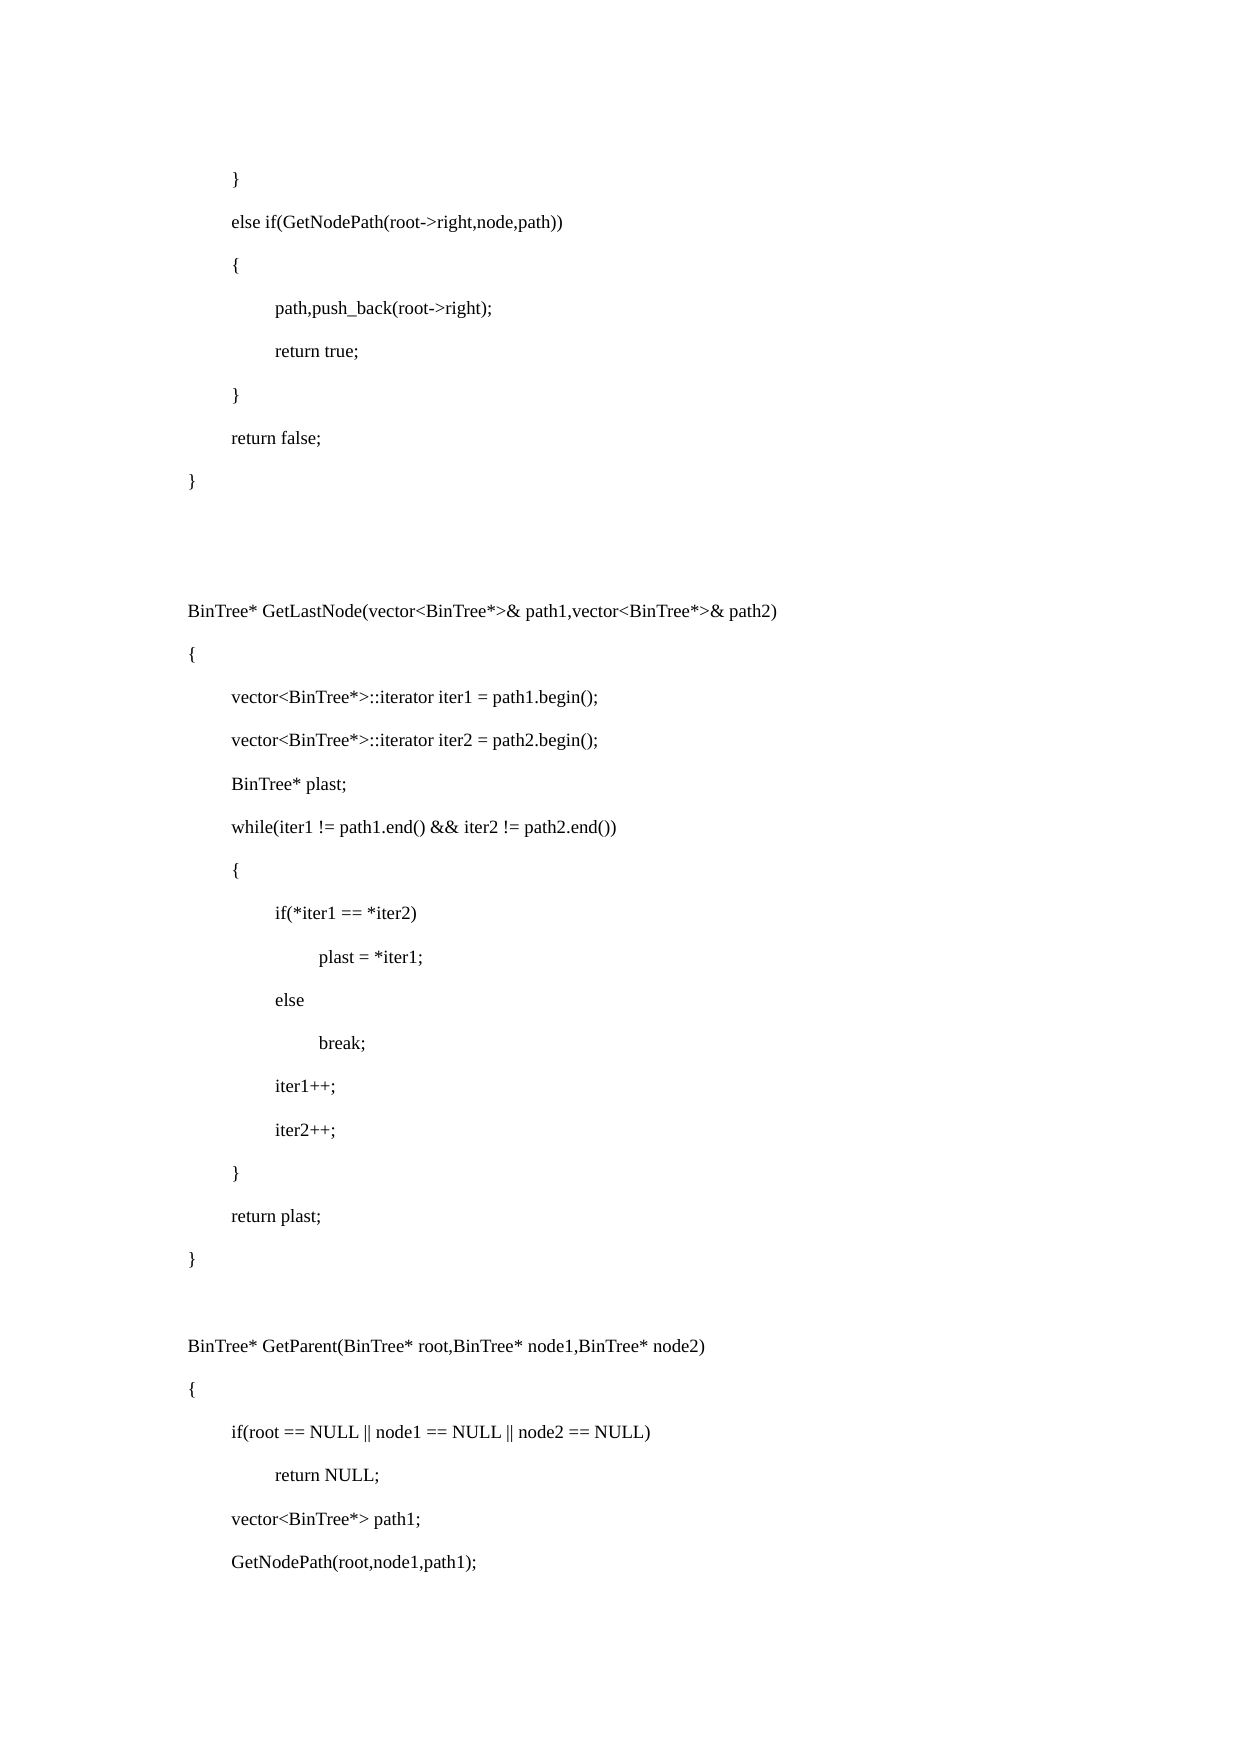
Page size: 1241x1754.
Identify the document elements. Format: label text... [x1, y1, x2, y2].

text { [187, 1372, 1053, 1405]
text if(*iter1 == *iter2) [187, 897, 1053, 929]
text if(root == NULL || node1 == NULL || node2 == NULL) [187, 1416, 1053, 1448]
text vector<BinTree*>::iterator iter1 = path1.begin(); [187, 681, 1053, 713]
text { [187, 854, 1053, 886]
text return false; [187, 421, 1053, 454]
text return true; [187, 335, 1053, 367]
text iter2++; [187, 1113, 1053, 1146]
text break; [187, 1027, 1053, 1059]
text { [187, 248, 1053, 281]
text plast = *iter1; [187, 940, 1053, 973]
text vector<BinTree*> path1; [187, 1502, 1053, 1534]
text BinTree* GetLastNode(vector<BinTree*>& path1,vector<BinTree*>& path2) [187, 594, 1053, 627]
text while(iter1 != path1.end() && iter2 != path2.end()) [187, 810, 1053, 843]
text path,push_back(root->right); [187, 292, 1053, 324]
text return plast; [187, 1199, 1053, 1232]
text iter1++; [187, 1070, 1053, 1102]
text } [187, 1243, 1053, 1275]
text { [187, 637, 1053, 670]
text GetNodePath(root,node1,path1); [187, 1545, 1053, 1578]
text BinTree* plast; [187, 767, 1053, 800]
text } [187, 378, 1053, 411]
text } [187, 162, 1053, 194]
text } [187, 1156, 1053, 1189]
text return NULL; [187, 1459, 1053, 1491]
text } [187, 464, 1053, 497]
text vector<BinTree*>::iterator iter2 = path2.begin(); [187, 724, 1053, 756]
text else if(GetNodePath(root->right,node,path)) [187, 205, 1053, 238]
text BinTree* GetParent(BinTree* root,BinTree* node1,BinTree* node2) [187, 1329, 1053, 1362]
text else [187, 983, 1053, 1016]
